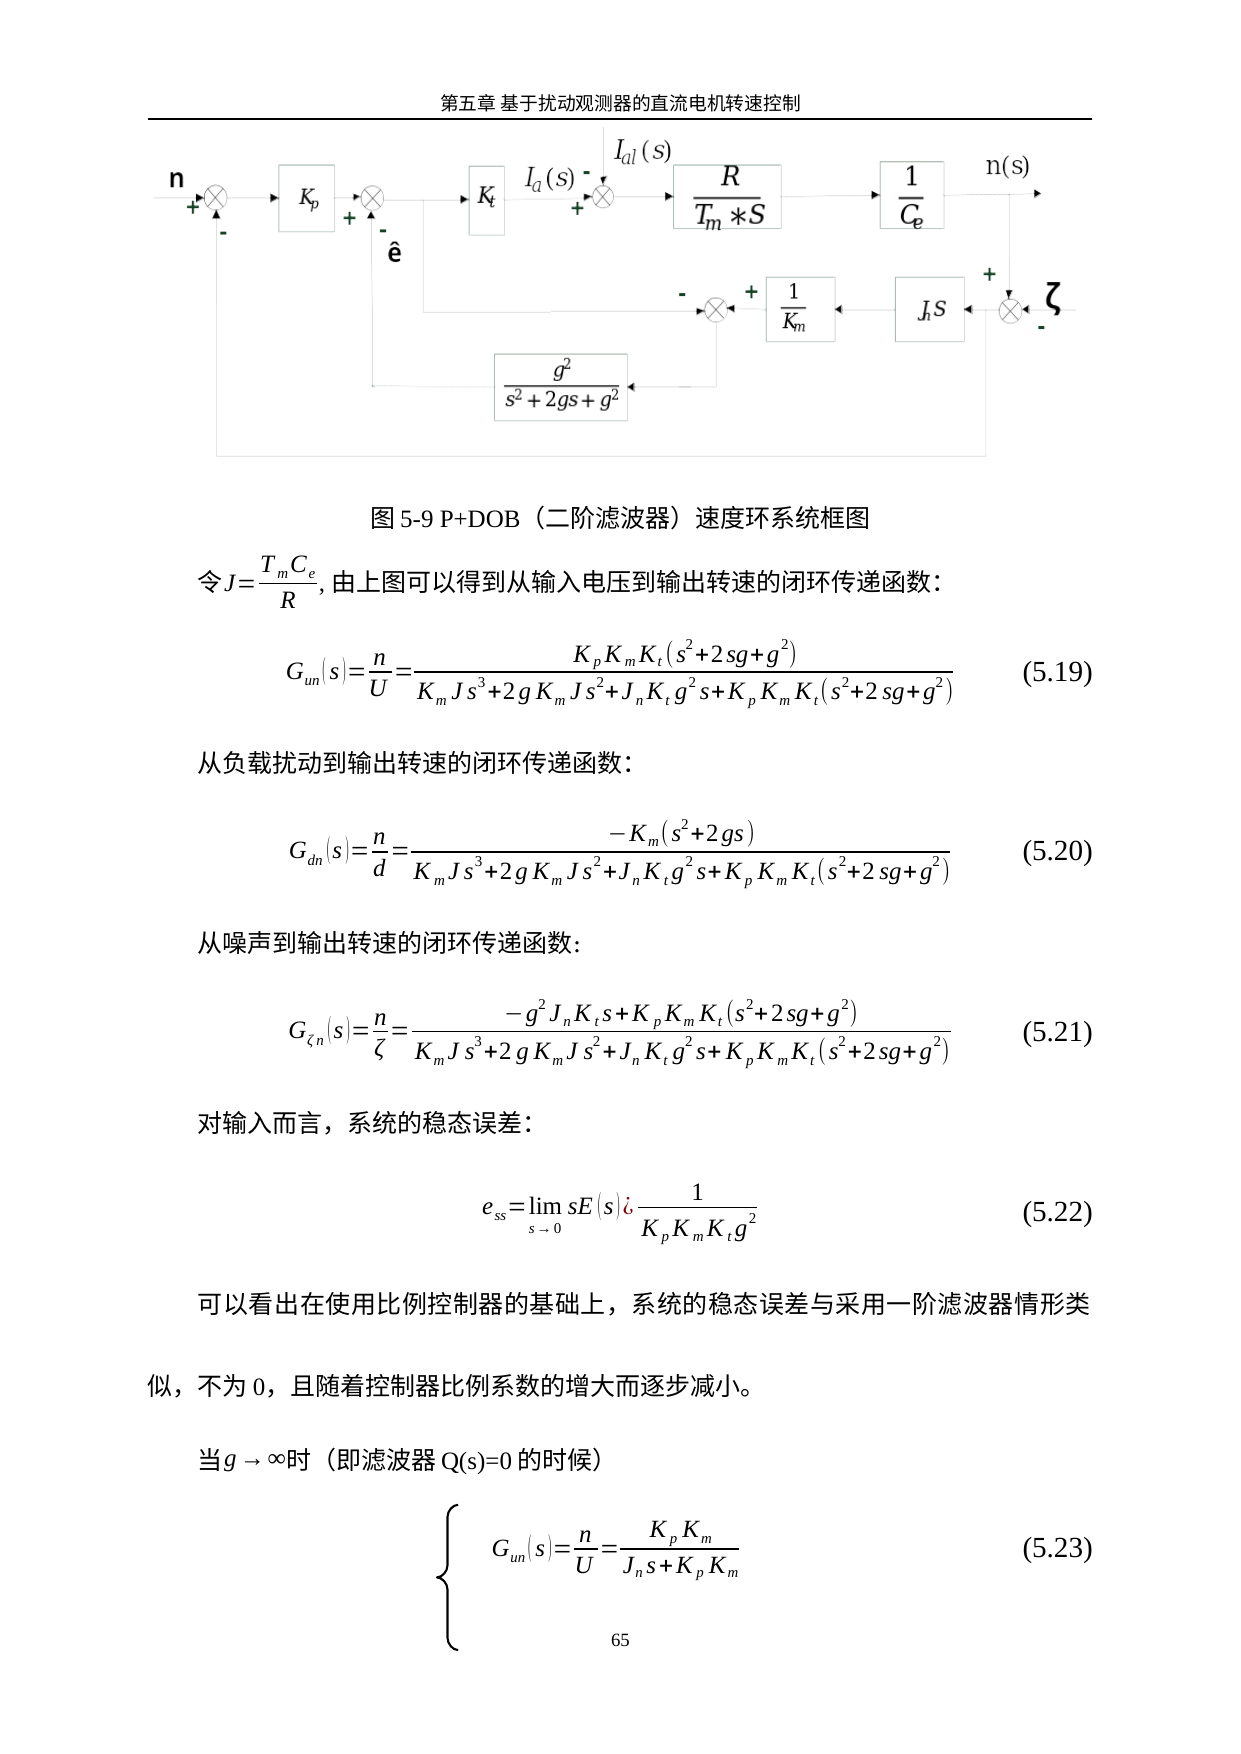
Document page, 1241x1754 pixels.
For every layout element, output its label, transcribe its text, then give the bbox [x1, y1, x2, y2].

text 从噪声到输出转速的闭环传递函数: [191, 909, 1092, 974]
text (5.21) [148, 983, 1092, 1081]
text 图5-9 P+DOB（二阶滤波器）速度环系统框图 [148, 484, 1092, 549]
text 当时（即滤波器Q(s)=0的时候） [148, 1426, 1092, 1491]
text 令, 由上图可以得到从输入电压到输出转速的闭环传递函数： [148, 549, 1092, 614]
text (5.23) [148, 1500, 1092, 1597]
text (5.22) [148, 1163, 1092, 1261]
text (5.19) [148, 623, 1092, 721]
text (5.20) [191, 803, 1092, 901]
text 从负载扰动到输出转速的闭环传递函数： [191, 729, 1092, 794]
text 可以看出在使用比例控制器的基础上，系统的稳态误差与采用一阶滤波器情形类似，不为0，且随着控制器比例系数的增大而逐步减小。 [148, 1271, 1092, 1417]
text 对输入而言，系统的稳态误差： [148, 1089, 1092, 1154]
